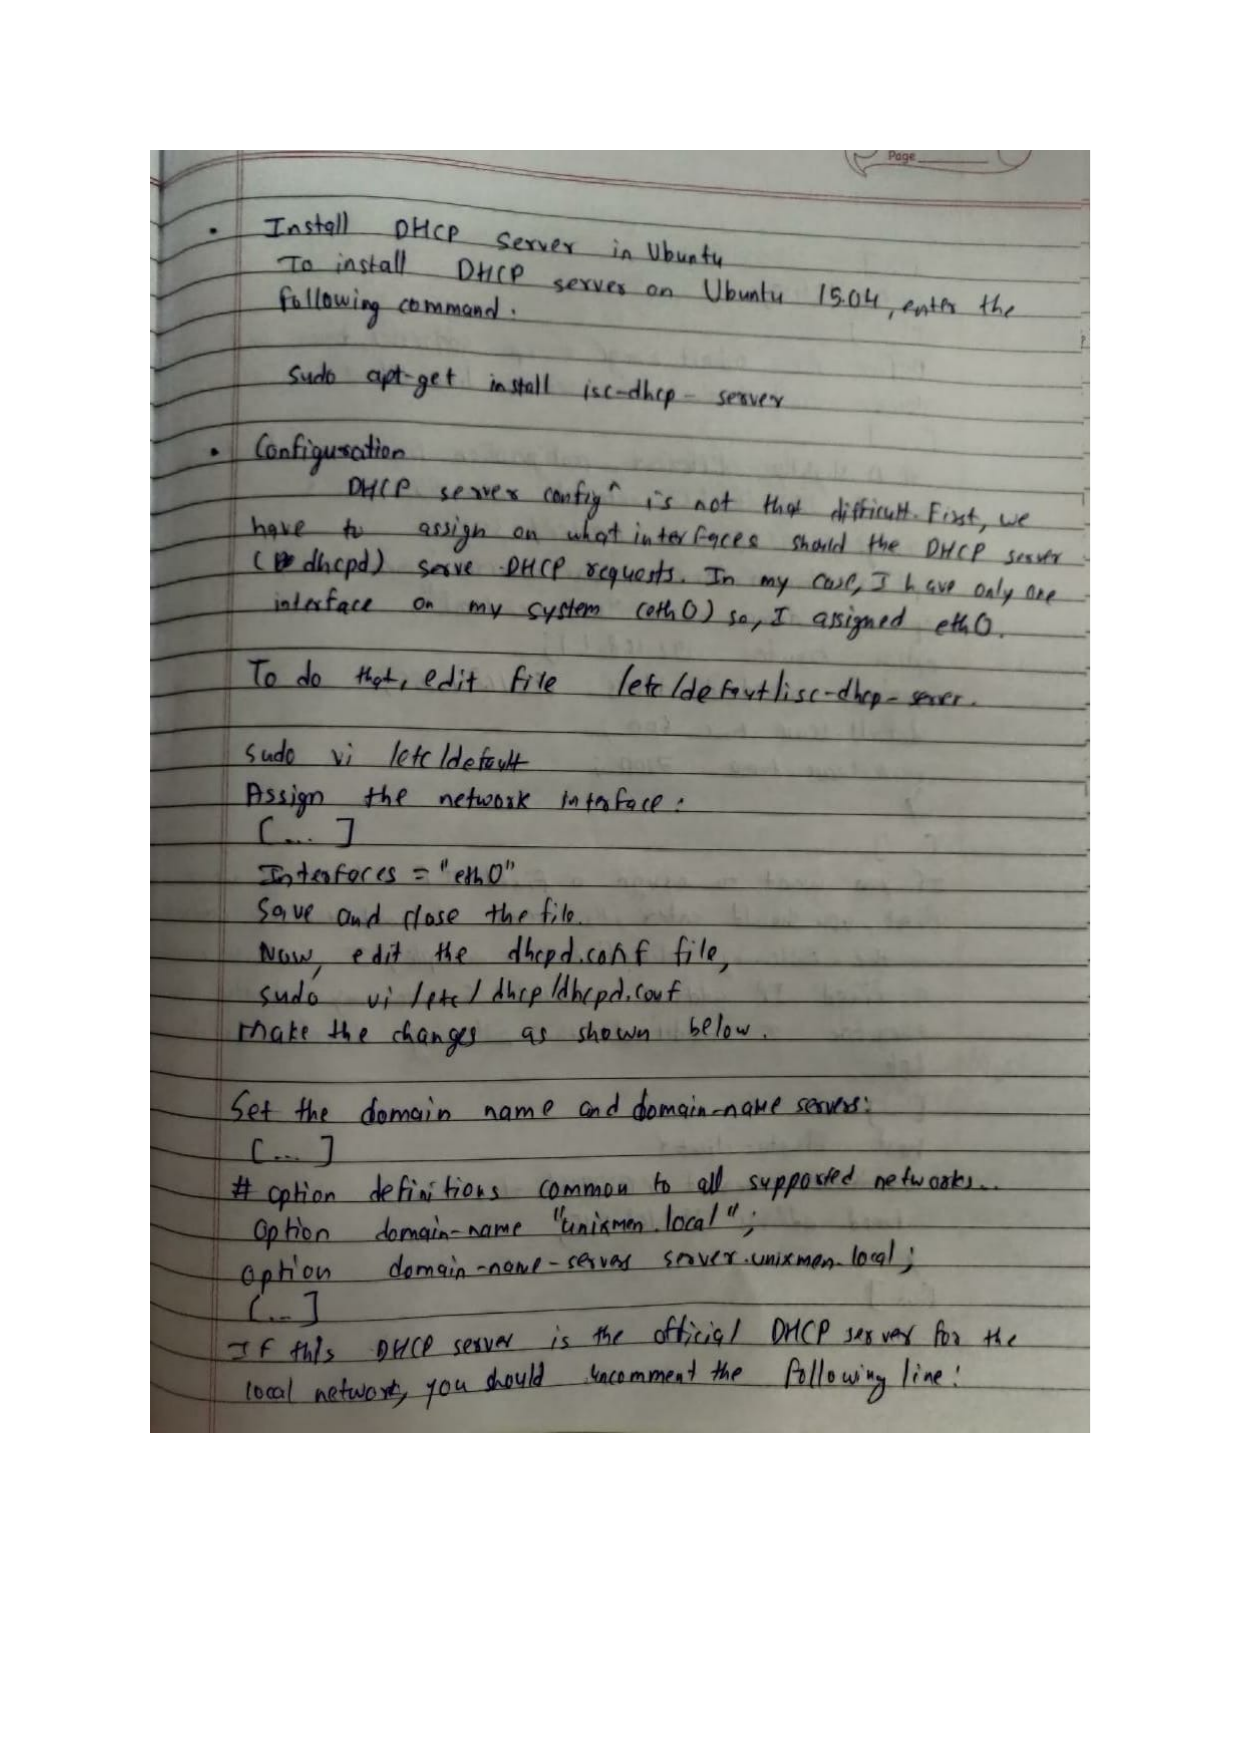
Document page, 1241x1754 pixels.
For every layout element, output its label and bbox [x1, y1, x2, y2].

picture [150, 150, 1091, 1433]
